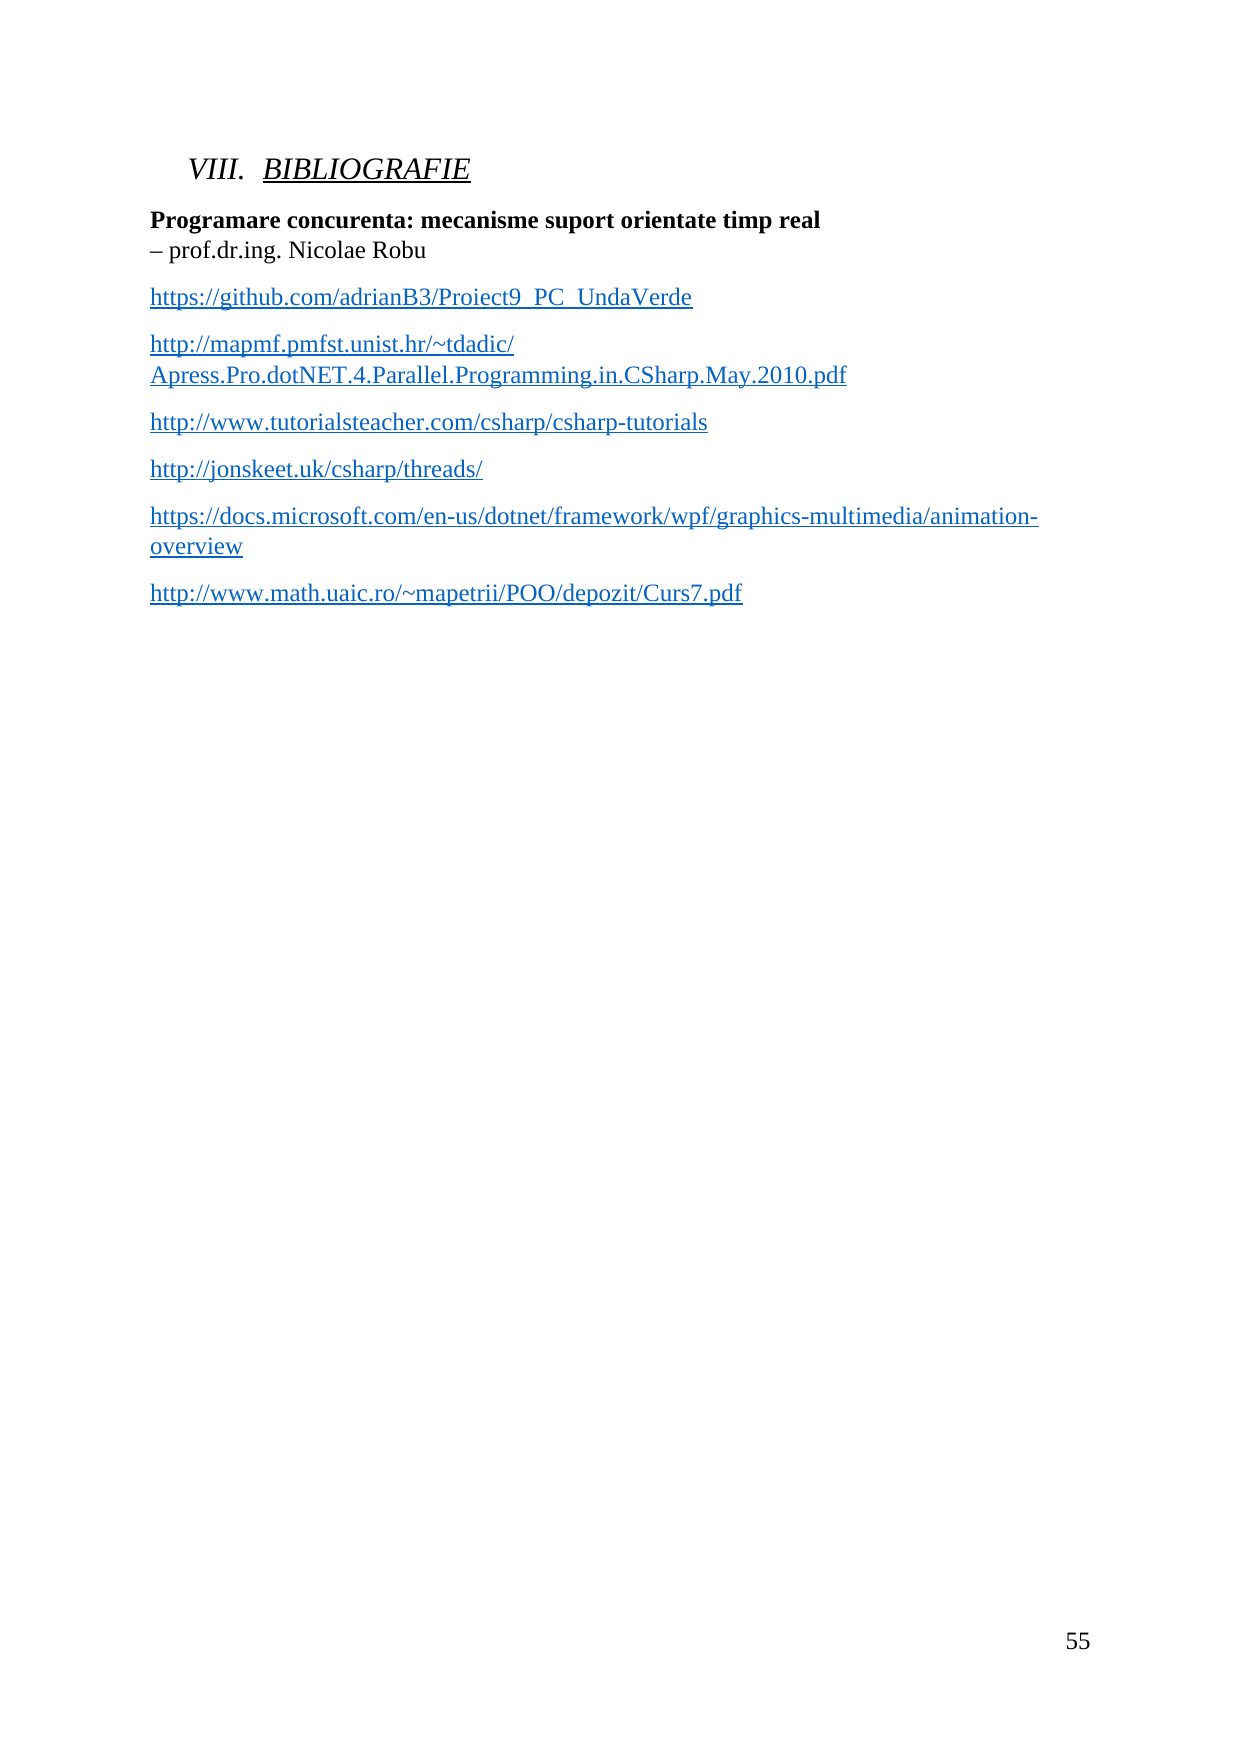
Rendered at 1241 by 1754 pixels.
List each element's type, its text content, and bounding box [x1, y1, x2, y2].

text https://github.com/adrianB3/Proiect9_PC_UndaVerde [150, 282, 1090, 311]
text http://www.tutorialsteacher.com/csharp/csharp-tutorials [150, 407, 1090, 436]
text http://www.math.uaic.ro/~mapetrii/POO/depozit/Curs7.pdf [150, 578, 1090, 607]
text https://docs.microsoft.com/en-us/dotnet/framework/wpf/graphics-multimedia/animation-overview [150, 501, 1090, 560]
text http://mapmf.pmfst.unist.hr/~tdadic/Apress.Pro.dotNET.4.Parallel.Programming.in.CSharp.May.2010.pdf [150, 329, 1090, 388]
text Programare concurenta: mecanisme suport orientate timp real – prof.dr.ing. Nicolae Robu [150, 205, 1090, 264]
list Bibliografie [187, 150, 1090, 186]
text http://jonskeet.uk/csharp/threads/ [150, 454, 1090, 483]
